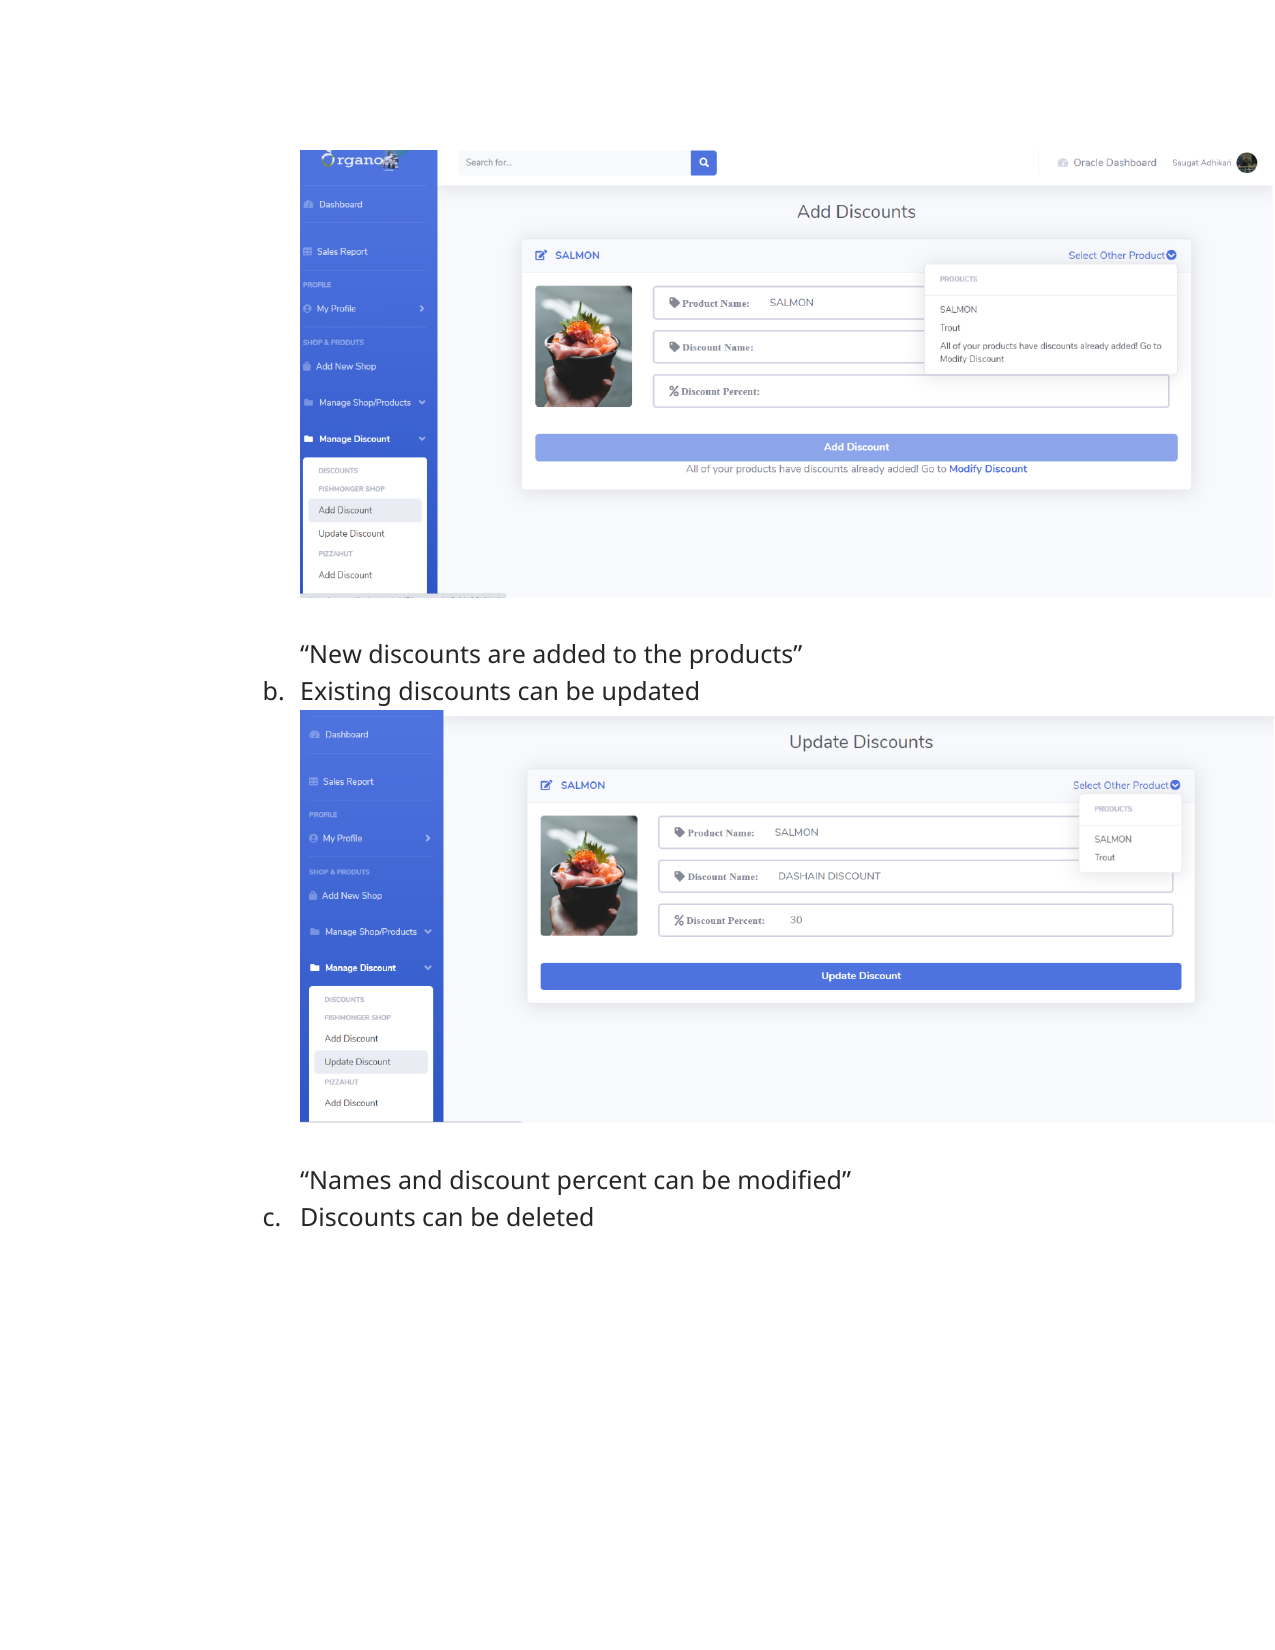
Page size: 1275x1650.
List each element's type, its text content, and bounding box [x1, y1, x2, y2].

list Existing discounts can be updated [262, 674, 1125, 708]
list “Names and discount percent can be modified” [300, 1162, 1125, 1197]
picture [300, 150, 1273, 598]
list “New discounts are added to the products” [300, 637, 1125, 671]
picture [300, 710, 1274, 1123]
list Discounts can be deleted [262, 1199, 1125, 1233]
